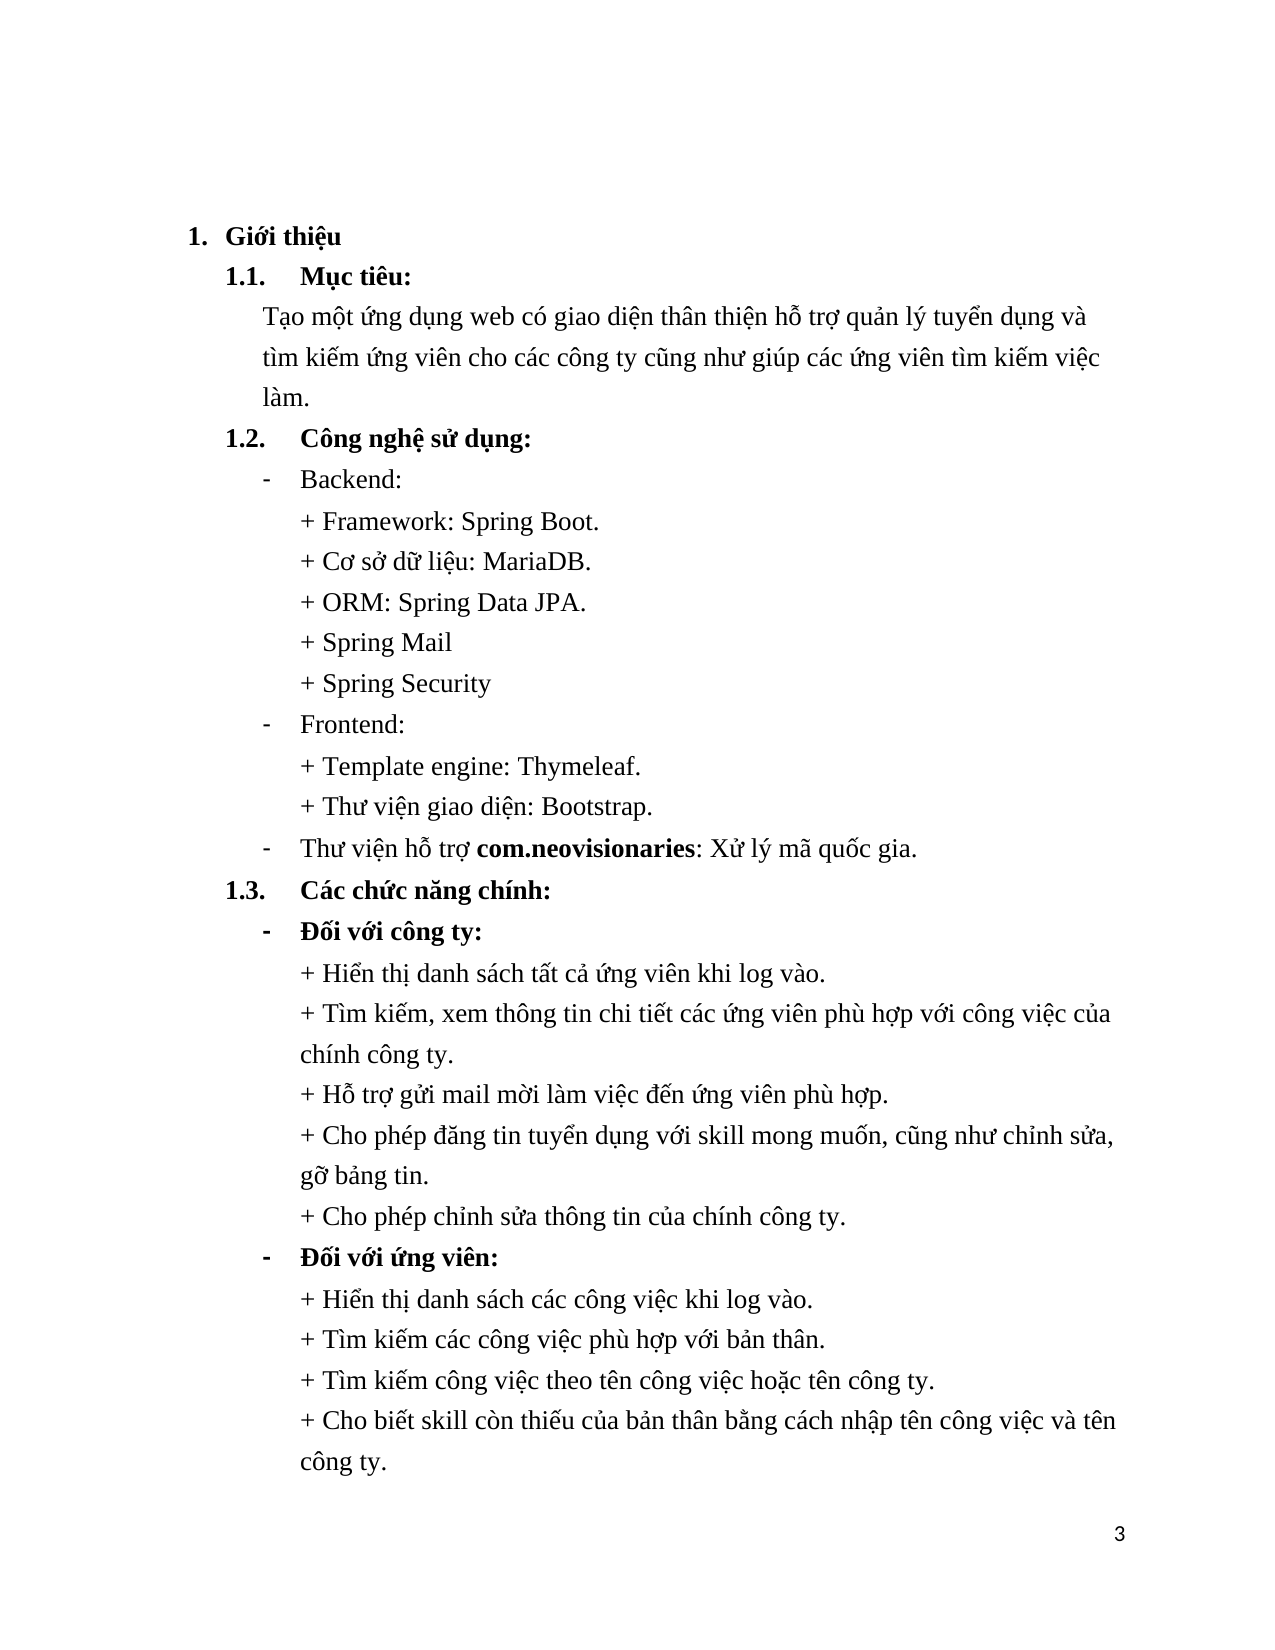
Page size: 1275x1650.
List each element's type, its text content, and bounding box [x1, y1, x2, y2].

list Backend: [262, 462, 1125, 495]
list + Tìm kiếm, xem thông tin chi tiết các ứng viên phù hợp với công việc của chính công ty. [300, 997, 1125, 1069]
list Đối với ứng viên: [262, 1240, 1125, 1273]
list + Thư viện giao diện: Bootstrap. [300, 790, 1125, 822]
list Thư viện hỗ trợ com.neovisionaries: Xử lý mã quốc gia. [262, 831, 1125, 864]
list + Cơ sở dữ liệu: MariaDB. [300, 545, 1125, 577]
list Frontend: [262, 707, 1125, 740]
list Đối với công ty: [262, 914, 1125, 947]
list Các chức năng chính: [225, 874, 1125, 905]
list Công nghệ sử dụng: [225, 422, 1125, 453]
list + Hiển thị danh sách các công việc khi log vào. [300, 1283, 1125, 1314]
list + Hiển thị danh sách tất cả ứng viên khi log vào. [300, 957, 1125, 988]
list + ORM: Spring Data JPA. [300, 586, 1125, 617]
list Mục tiêu: [225, 260, 1125, 291]
list + Cho biết skill còn thiếu của bản thân bằng cách nhập tên công việc và tên công ty. [300, 1404, 1125, 1476]
list + Hỗ trợ gửi mail mời làm việc đến ứng viên phù hợp. [300, 1078, 1125, 1109]
list + Tìm kiếm công việc theo tên công việc hoặc tên công ty. [300, 1364, 1125, 1395]
list Giới thiệu [187, 219, 1125, 251]
list + Spring Mail [300, 626, 1125, 657]
list + Cho phép đăng tin tuyển dụng với skill mong muốn, cũng như chỉnh sửa, gỡ bảng tin. [300, 1119, 1125, 1190]
list + Tìm kiếm các công việc phù hợp với bản thân. [300, 1323, 1125, 1354]
list + Framework: Spring Boot. [300, 505, 1125, 536]
list Tạo một ứng dụng web có giao diện thân thiện hỗ trợ quản lý tuyển dụng và tìm kiếm ứng viên cho các công ty cũng như giúp các ứng viên tìm kiếm việc làm. [262, 300, 1125, 412]
list + Template engine: Thymeleaf. [300, 750, 1125, 781]
list + Cho phép chỉnh sửa thông tin của chính công ty. [300, 1199, 1125, 1231]
list + Spring Security [300, 667, 1125, 698]
